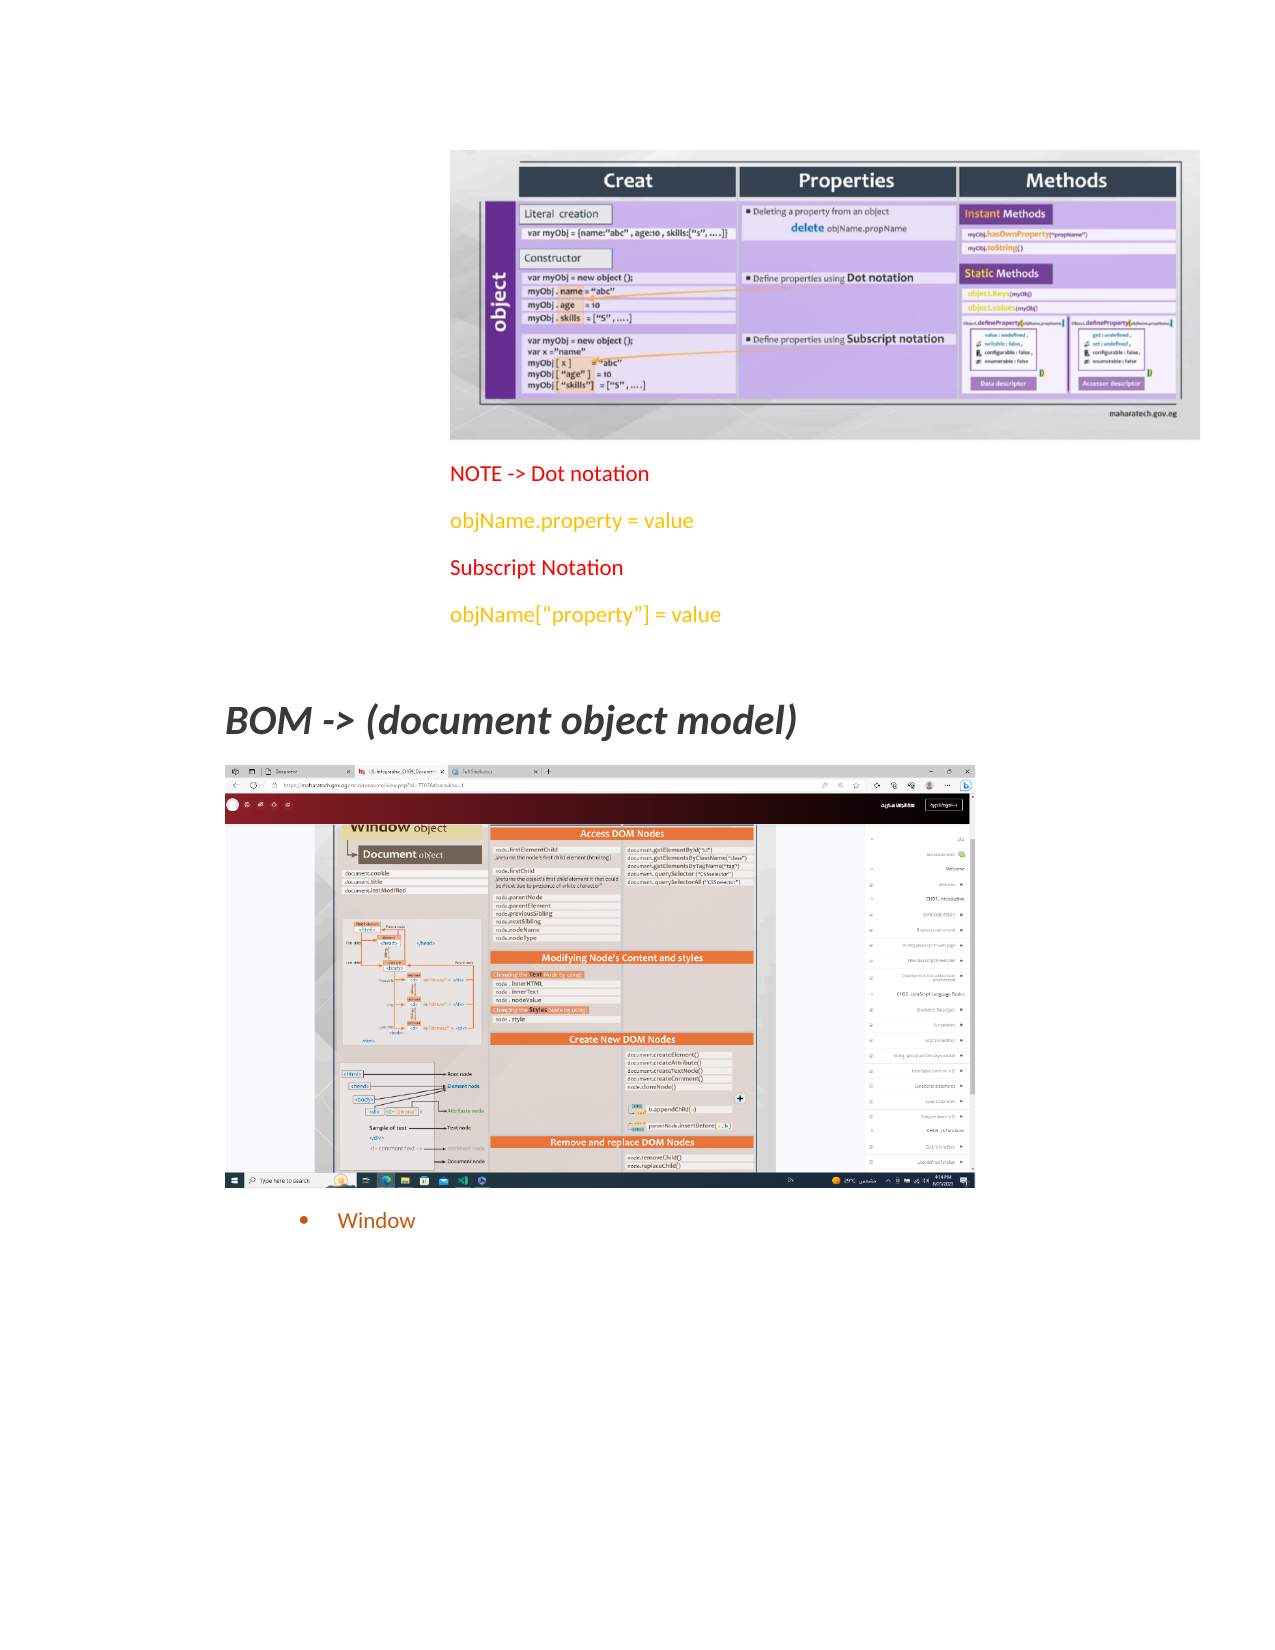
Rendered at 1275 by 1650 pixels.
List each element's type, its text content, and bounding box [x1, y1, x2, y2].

list Window [300, 1206, 1125, 1234]
text BOM -> (document object model) [150, 694, 1125, 745]
text objName.property = value [375, 506, 1125, 534]
text objName[“property”] = value [375, 600, 1125, 628]
text Subscript Notation [375, 553, 1125, 581]
text NOTE -> Dot notation [375, 459, 1125, 487]
picture [450, 150, 1200, 441]
picture [225, 765, 976, 1188]
